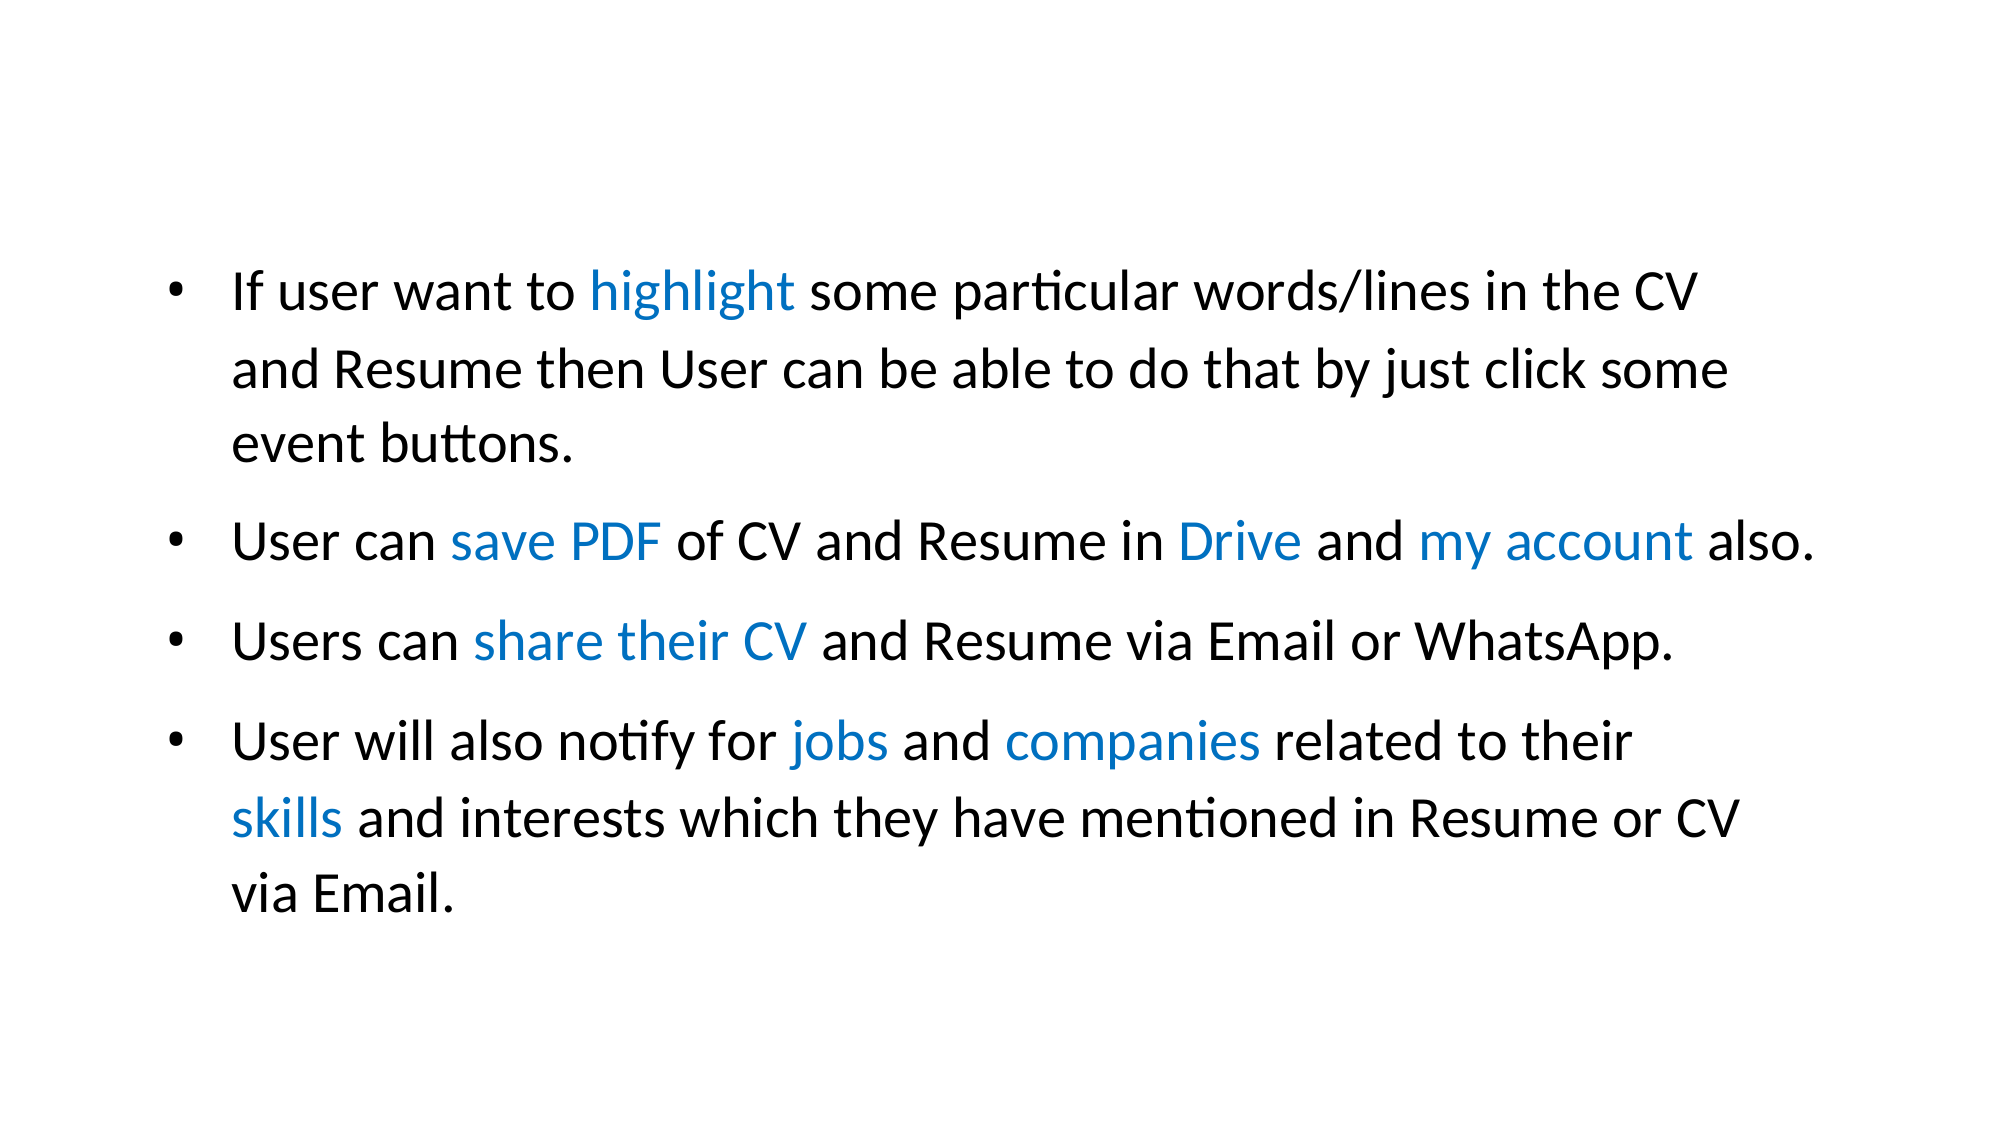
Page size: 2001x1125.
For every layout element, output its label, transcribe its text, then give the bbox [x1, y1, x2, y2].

list User can save PDF of CV and Resume in Drive and my account also. [165, 498, 2000, 577]
list Users can share their CV and Resume via Email or WhatsApp. [165, 598, 2000, 677]
list User will also notify for jobs and companies related to their skills and interests which they have mentioned in Resume or CV via Email. [165, 698, 1755, 927]
list If user want to highlight some particular words/lines in the CV and Resume then User can be able to do that by just click some event buttons. [165, 248, 1797, 477]
